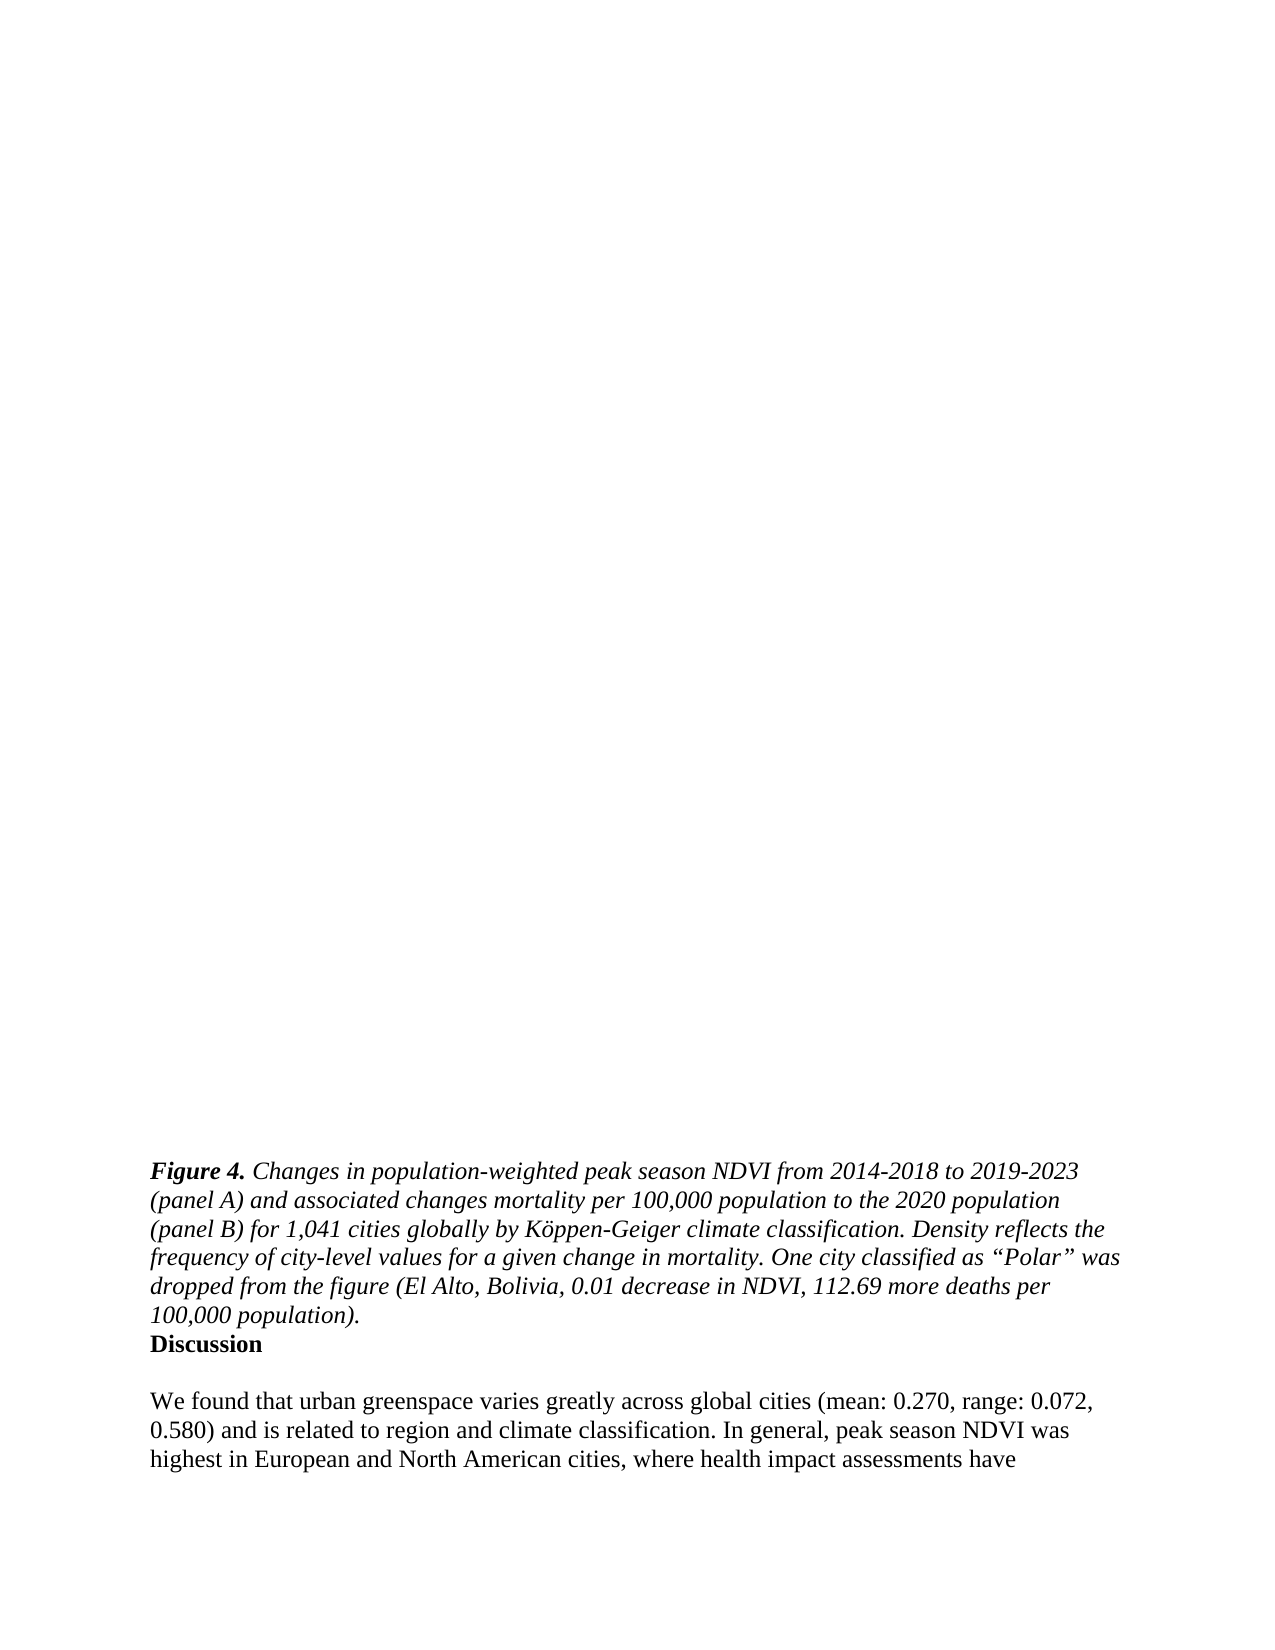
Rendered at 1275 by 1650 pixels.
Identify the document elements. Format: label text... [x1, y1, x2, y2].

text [150, 1386, 1125, 1472]
text Discussion [150, 1329, 1125, 1357]
text Figure 4. Changes in population-weighted peak season NDVI from 2014-2018 to 2019-2023 (panel A) and associated changes mortality per 100,000 population to the 2020 population (panel B) for 1,041 cities globally by Köppen-Geiger climate classification. Density reflects the frequency of city-level values for a given change in mortality. One city classified as “Polar” was dropped from the figure (El Alto, Bolivia, 0.01 decrease in NDVI, 112.69 more deaths per 100,000 population). [150, 1156, 1125, 1329]
